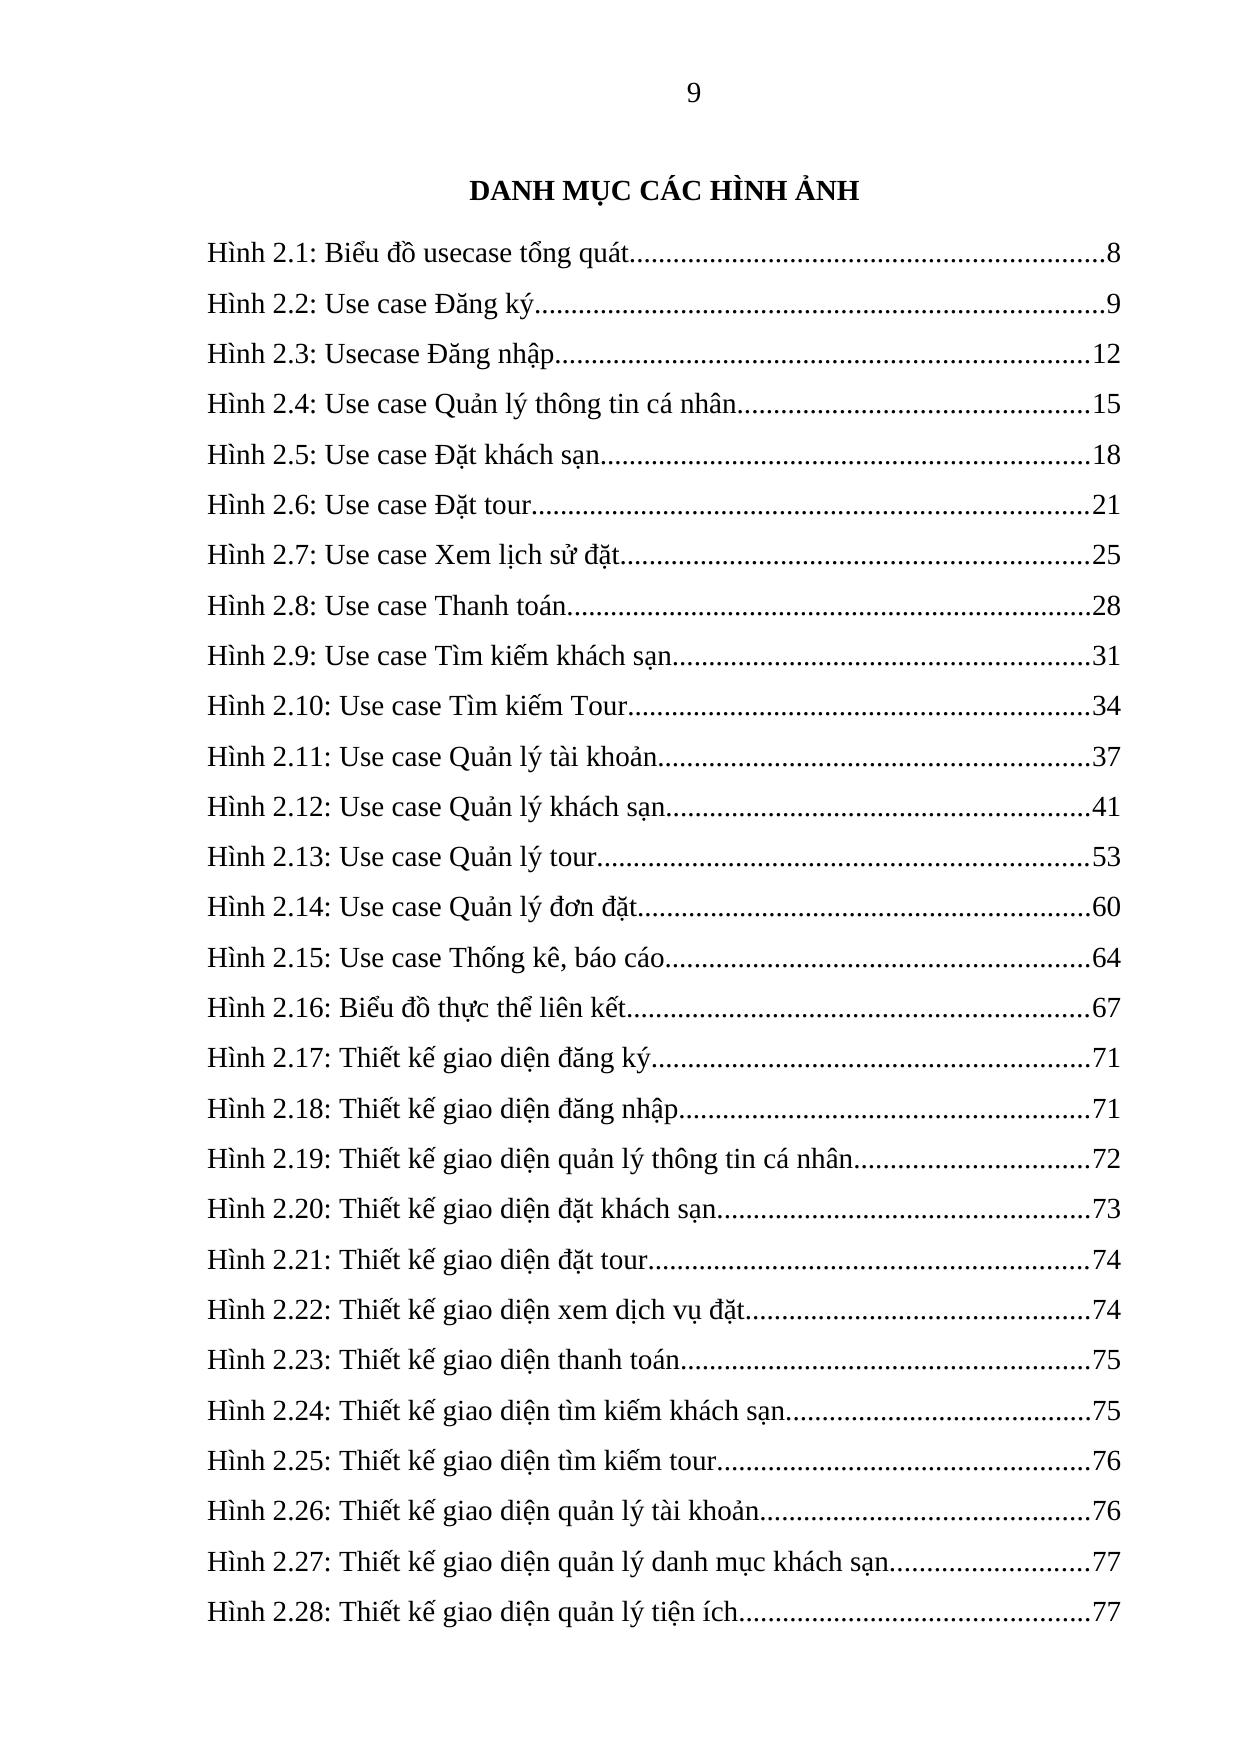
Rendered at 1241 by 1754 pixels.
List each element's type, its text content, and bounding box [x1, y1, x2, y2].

text Hình 2.10: Use case Tìm kiếm Tour 34 [207, 688, 1122, 722]
text Hình 2.8: Use case Thanh toán 28 [207, 588, 1122, 621]
text Hình 2.18: Thiết kế giao diện đăng nhập 71 [207, 1091, 1122, 1124]
text Hình 2.4: Use case Quản lý thông tin cá nhân 15 [207, 386, 1122, 420]
text Hình 2.19: Thiết kế giao diện quản lý thông tin cá nhân 72 [207, 1141, 1122, 1175]
text Hình 2.28: Thiết kế giao diện quản lý tiện ích 77 [207, 1594, 1122, 1627]
text Hình 2.22: Thiết kế giao diện xem dịch vụ đặt 74 [207, 1292, 1122, 1326]
text Hình 2.6: Use case Đặt tour 21 [207, 487, 1122, 521]
text Hình 2.11: Use case Quản lý tài khoản 37 [207, 739, 1122, 772]
text Hình 2.13: Use case Quản lý tour 53 [207, 839, 1122, 873]
text Hình 2.21: Thiết kế giao diện đặt tour 74 [207, 1242, 1122, 1275]
text Hình 2.26: Thiết kế giao diện quản lý tài khoản 76 [207, 1493, 1122, 1527]
text Hình 2.5: Use case Đặt khách sạn 18 [207, 437, 1122, 470]
text Hình 2.7: Use case Xem lịch sử đặt 25 [207, 537, 1122, 571]
text Hình 2.2: Use case Đăng ký 9 [207, 286, 1122, 319]
text Hình 2.27: Thiết kế giao diện quản lý danh mục khách sạn 77 [207, 1544, 1122, 1577]
text Hình 2.24: Thiết kế giao diện tìm kiếm khách sạn 75 [207, 1393, 1122, 1426]
text Hình 2.3: Usecase Đăng nhập 12 [207, 336, 1122, 370]
text Hình 2.12: Use case Quản lý khách sạn 41 [207, 789, 1122, 822]
text Hình 2.25: Thiết kế giao diện tìm kiếm tour 76 [207, 1443, 1122, 1477]
text DANH MỤC CÁC HÌNH ẢNH [207, 173, 1122, 206]
text Hình 2.14: Use case Quản lý đơn đặt 60 [207, 889, 1122, 923]
text Hình 2.23: Thiết kế giao diện thanh toán 75 [207, 1342, 1122, 1376]
text Hình 2.15: Use case Thống kê, báo cáo 64 [207, 940, 1122, 973]
text Hình 2.1: Biểu đồ usecase tổng quát 8 [207, 236, 1122, 269]
text Hình 2.17: Thiết kế giao diện đăng ký 71 [207, 1041, 1122, 1074]
text Hình 2.20: Thiết kế giao diện đặt khách sạn 73 [207, 1191, 1122, 1225]
text Hình 2.9: Use case Tìm kiếm khách sạn 31 [207, 638, 1122, 672]
text Hình 2.16: Biểu đồ thực thể liên kết 67 [207, 990, 1122, 1024]
